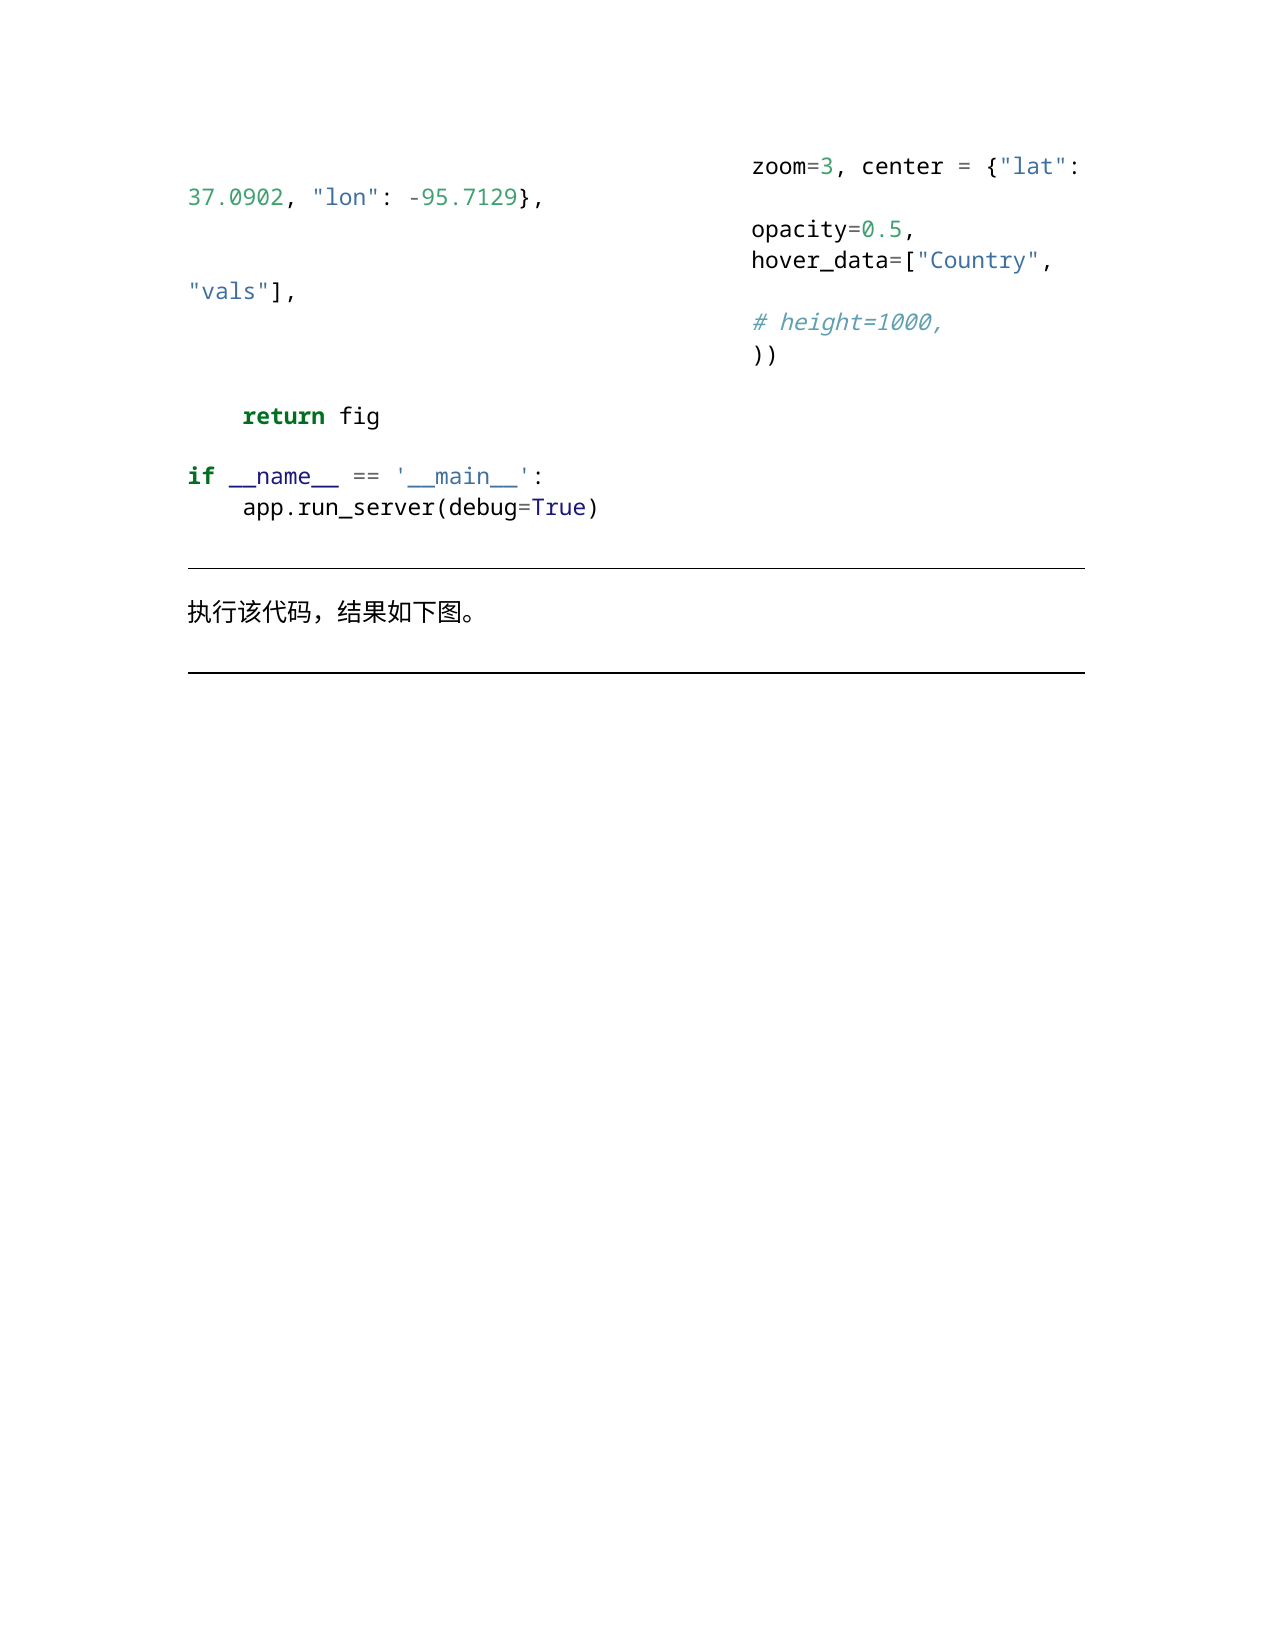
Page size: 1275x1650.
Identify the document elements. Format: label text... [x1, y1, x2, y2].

text 执行该代码，结果如下图。 [187, 593, 1087, 629]
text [187, 150, 1087, 522]
